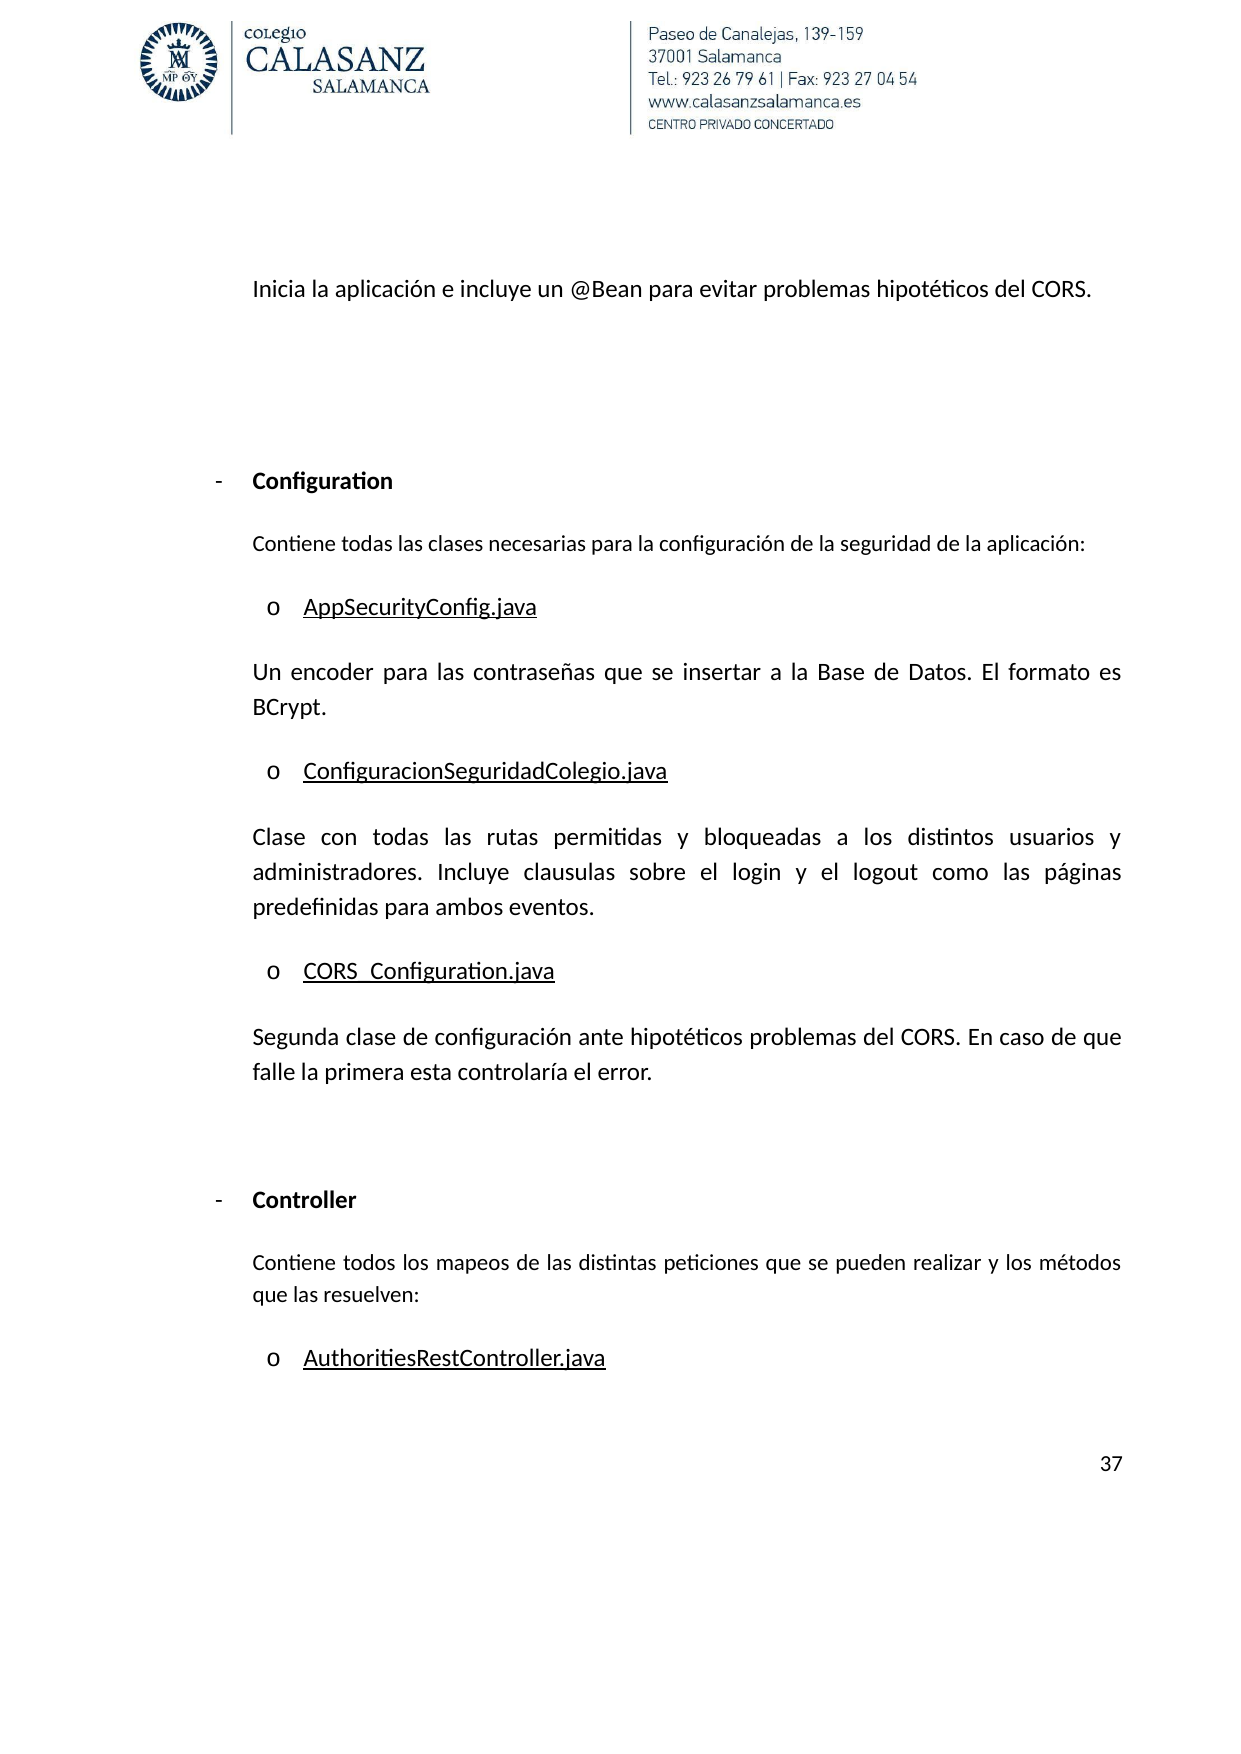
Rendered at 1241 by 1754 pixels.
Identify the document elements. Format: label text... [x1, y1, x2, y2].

subtitle Clase con todas las rutas permitidas y bloqueadas a los distintos usuarios y administradores. Incluye clausulas sobre el login y el logout como las páginas predefinidas para ambos eventos. [252, 821, 1123, 922]
subtitle Controller [215, 1184, 1123, 1215]
subtitle AppSecurityConfig.java [266, 591, 1123, 622]
subtitle ConfiguracionSeguridadColegio.java [266, 756, 1123, 787]
subtitle Contiene todas las clases necesarias para la configuración de la seguridad de la aplicación: [252, 529, 1123, 557]
subtitle Inicia la aplicación e incluye un @Bean para evitar problemas hipotéticos del CORS. [252, 273, 1123, 303]
subtitle Configuration [215, 465, 1123, 496]
subtitle Contiene todos los mapeos de las distintas peticiones que se pueden realizar y los métodos que las resuelven: [252, 1248, 1123, 1309]
subtitle CORS_Configuration.java [266, 955, 1123, 987]
subtitle Segunda clase de configuración ante hipotéticos problemas del CORS. En caso de que falle la primera esta controlaría el error. [252, 1021, 1123, 1086]
picture [98, 21, 985, 145]
subtitle Un encoder para las contraseñas que se insertar a la Base de Datos. El formato es BCrypt. [252, 656, 1123, 722]
subtitle AuthoritiesRestController.java [266, 1342, 1123, 1374]
